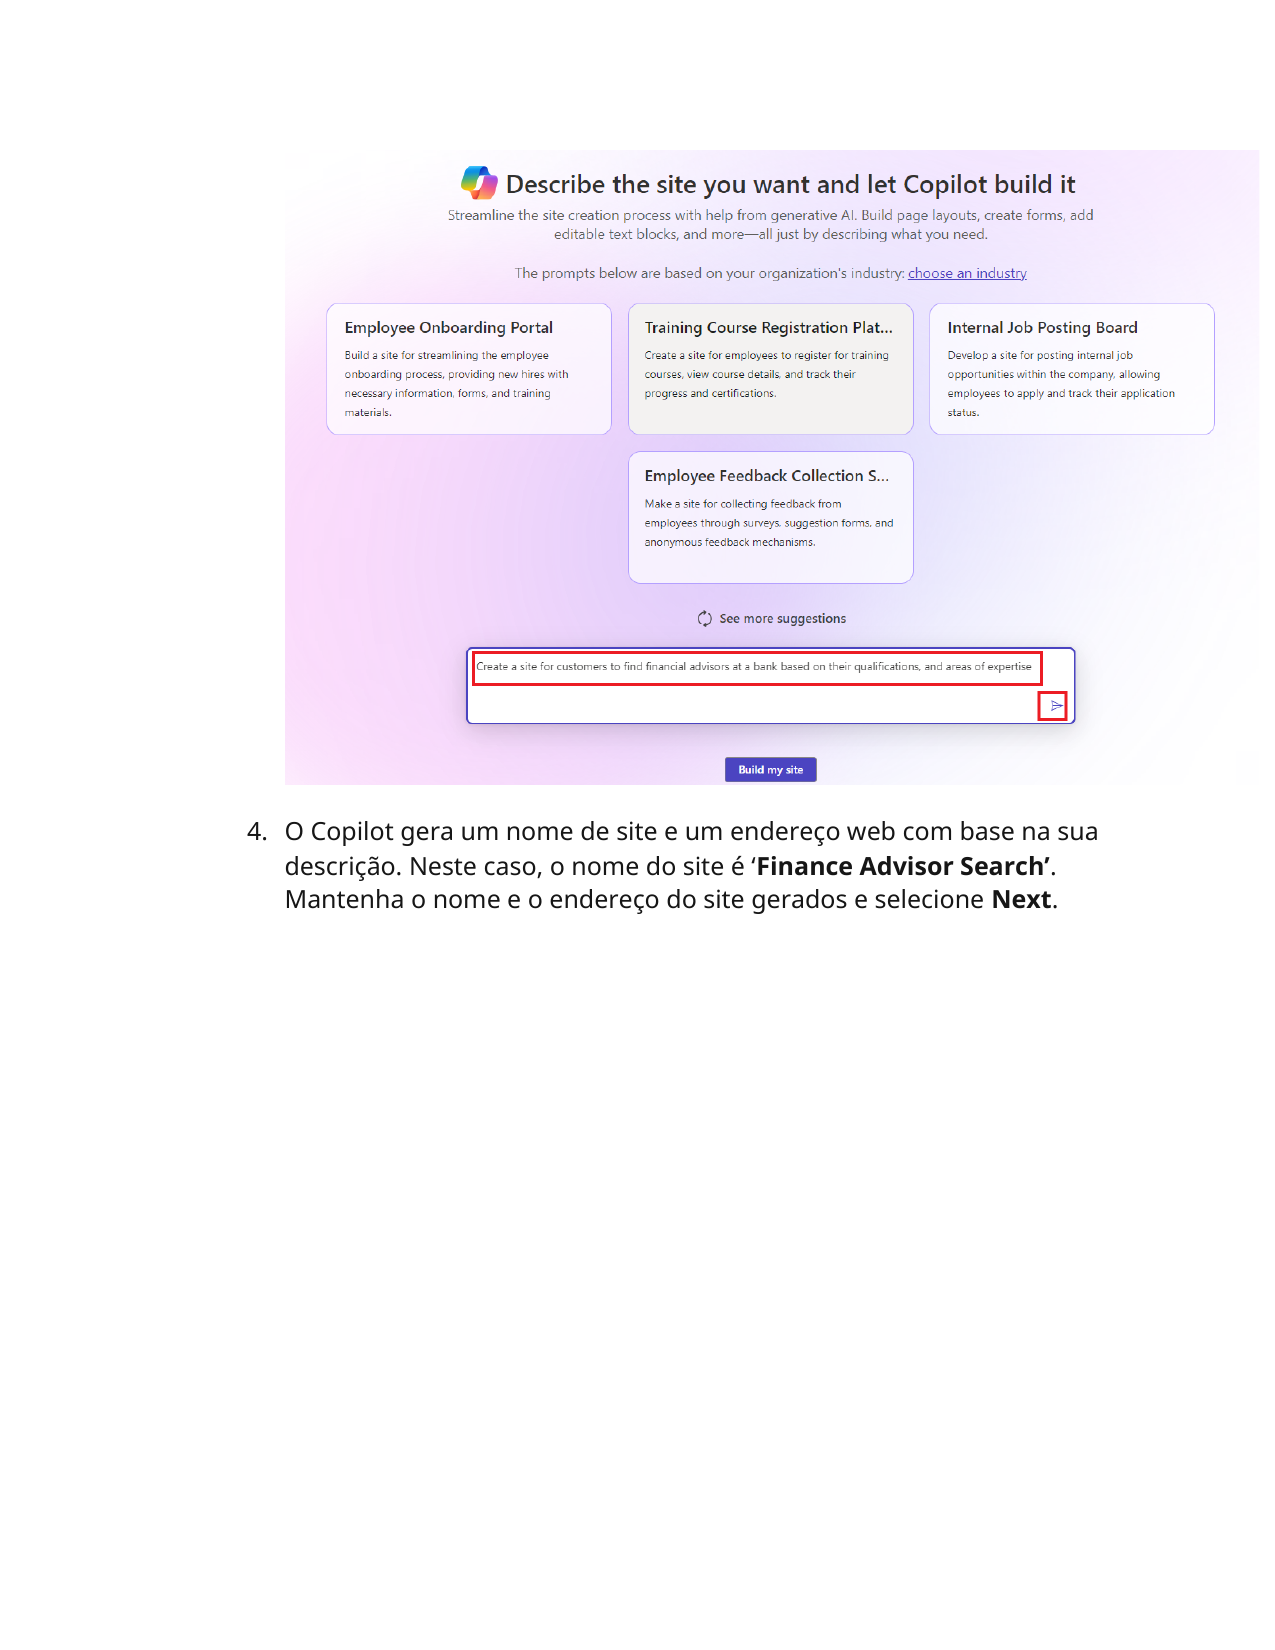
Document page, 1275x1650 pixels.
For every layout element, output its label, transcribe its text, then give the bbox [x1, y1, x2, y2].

picture [284, 150, 1260, 785]
list O Copilot gera um nome de site e um endereço web com base na sua descrição. Neste caso, o nome do site é ‘Finance Advisor Search’. Mantenha o nome e o endereço do site gerados e selecione Next. [247, 814, 1125, 916]
